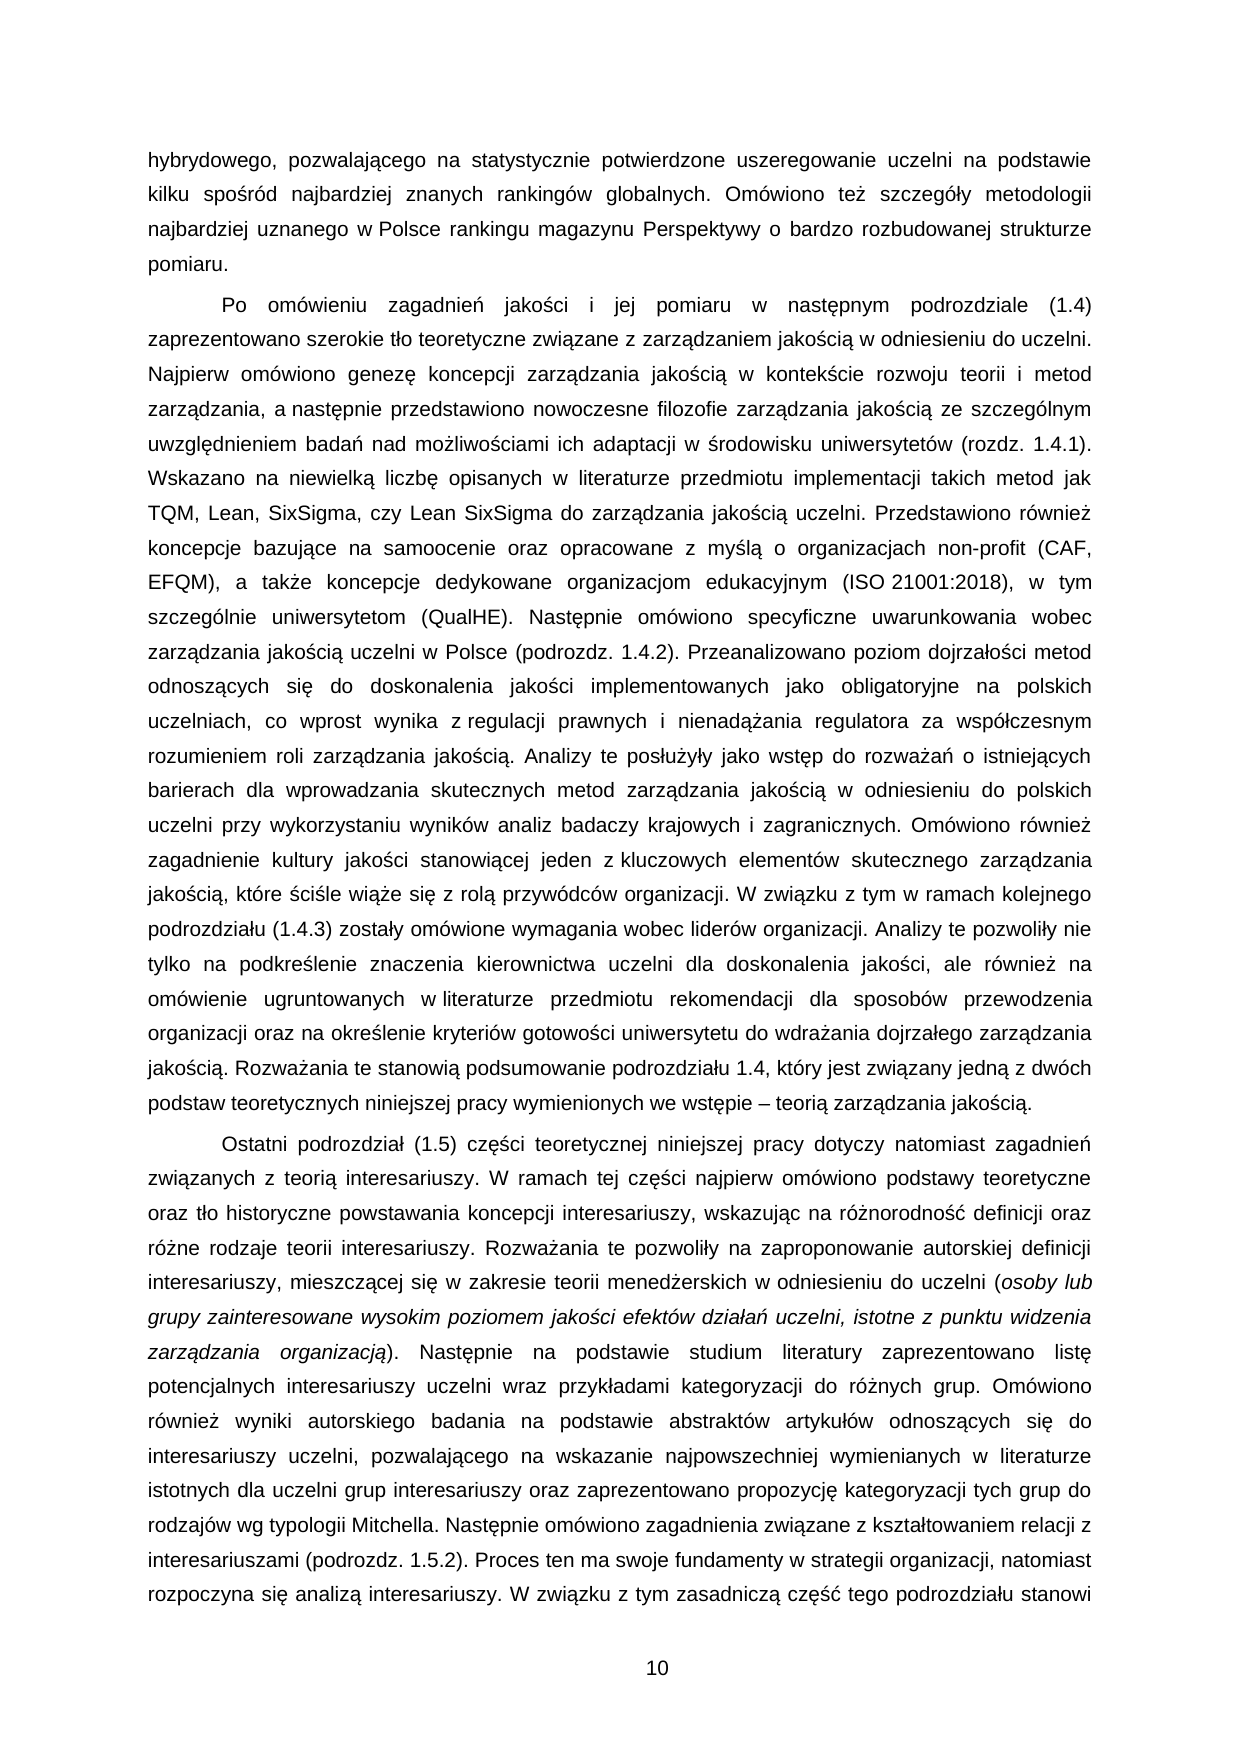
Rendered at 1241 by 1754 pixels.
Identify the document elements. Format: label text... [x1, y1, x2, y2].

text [148, 148, 1093, 276]
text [148, 1131, 1093, 1606]
text Po omówieniu zagadnień jakości i jej pomiaru w następnym podrozdziale (1.4) zaprezentowano szerokie tło teoretyczne związane z zarządzaniem jakością w odniesieniu do uczelni. Najpierw omówiono genezę koncepcji zarządzania jakością w kontekście rozwoju teorii i metod zarządzania, a następnie przedstawiono nowoczesne filozofie zarządzania jakością ze szczególnym uwzględnieniem badań nad możliwościami ich adaptacji w środowisku uniwersytetów (rozdz. 1.4.1). Wskazano na niewielką liczbę opisanych w literaturze przedmiotu implementacji takich metod jak TQM, Lean, SixSigma, czy Lean SixSigma do zarządzania jakością uczelni. Przedstawiono również koncepcje bazujące na samoocenie oraz opracowane z myślą o organizacjach non-profit (CAF, EFQM), a także koncepcje dedykowane organizacjom edukacyjnym (ISO 21001:2018), w tym szczególnie uniwersytetom (QualHE). Następnie omówiono specyficzne uwarunkowania wobec zarządzania jakością uczelni w Polsce (podrozdz. 1.4.2). Przeanalizowano poziom dojrzałości metod odnoszących się do doskonalenia jakości implementowanych jako obligatoryjne na polskich uczelniach, co wprost wynika z regulacji prawnych i nienadążania regulatora za współczesnym rozumieniem roli zarządzania jakością. Analizy te posłużyły jako wstęp do rozważań o istniejących barierach dla wprowadzania skutecznych metod zarządzania jakością w odniesieniu do polskich uczelni przy wykorzystaniu wyników analiz badaczy krajowych i zagranicznych. Omówiono również zagadnienie kultury jakości stanowiącej jeden z kluczowych elementów skutecznego zarządzania jakością, które ściśle wiąże się z rolą przywódców organizacji. W związku z tym w ramach kolejnego podrozdziału (1.4.3) zostały omówione wymagania wobec liderów organizacji. Analizy te pozwoliły nie tylko na podkreślenie znaczenia kierownictwa uczelni dla doskonalenia jakości, ale również na omówienie ugruntowanych w literaturze przedmiotu rekomendacji dla sposobów przewodzenia organizacji oraz na określenie kryteriów gotowości uniwersytetu do wdrażania dojrzałego zarządzania jakością. Rozważania te stanowią podsumowanie podrozdziału 1.4, który jest związany jedną z dwóch podstaw teoretycznych niniejszej pracy wymienionych we wstępie – teorią zarządzania jakością. [148, 293, 1093, 1114]
